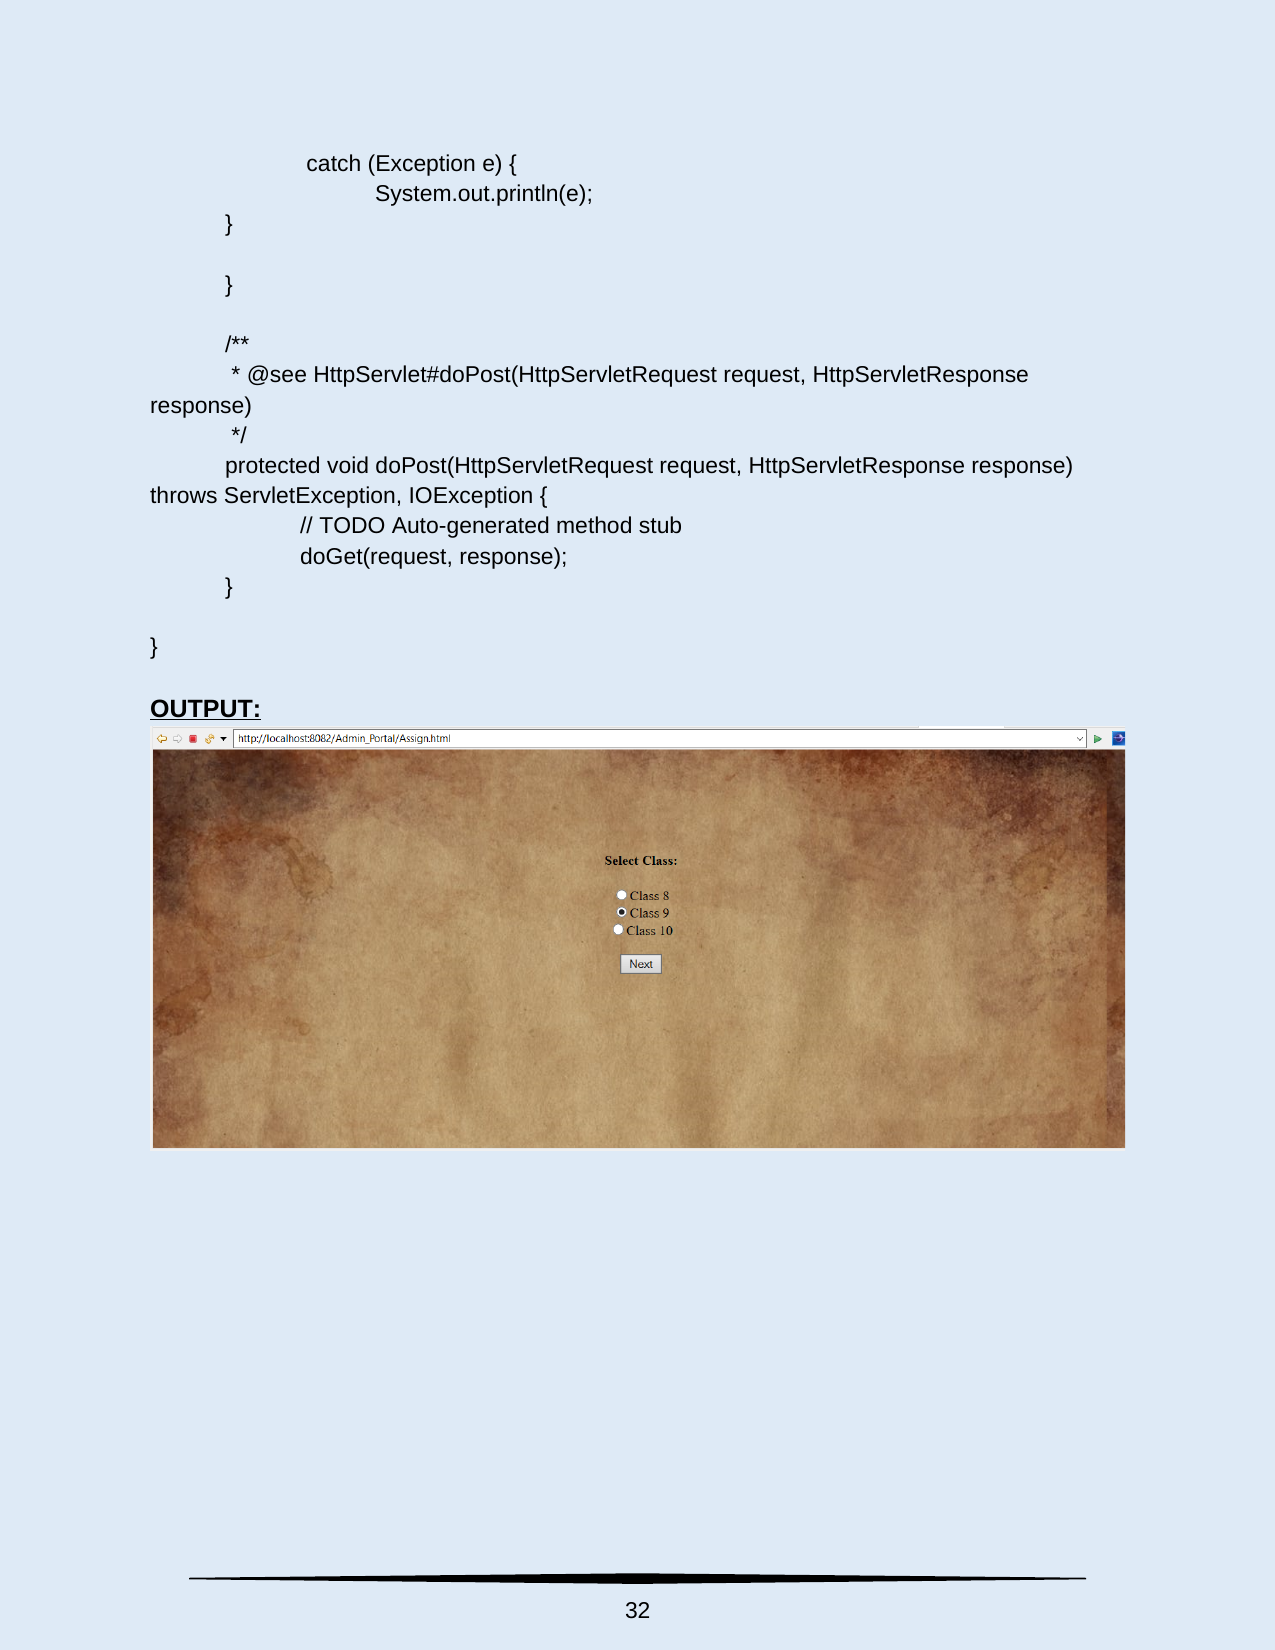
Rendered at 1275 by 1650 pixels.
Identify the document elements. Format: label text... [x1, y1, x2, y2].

text OUTPUT: [150, 694, 1125, 722]
text } [150, 573, 1125, 599]
text } [150, 271, 1125, 297]
text * @see HttpServlet#doPost(HttpServletRequest request, HttpServletResponse response) [150, 361, 1125, 418]
picture [150, 726, 1125, 1151]
text /** [150, 331, 1125, 358]
text // TODO Auto-generated method stub [150, 512, 1125, 539]
text */ [150, 422, 1125, 448]
text System.out.println(e); [150, 180, 1125, 207]
text protected void doPost(HttpServletRequest request, HttpServletResponse response) throws ServletException, IOException { [150, 452, 1125, 509]
text catch (Exception e) { [150, 150, 1125, 176]
text doGet(request, response); [150, 543, 1125, 569]
text } [150, 633, 1125, 660]
text } [150, 210, 1125, 237]
